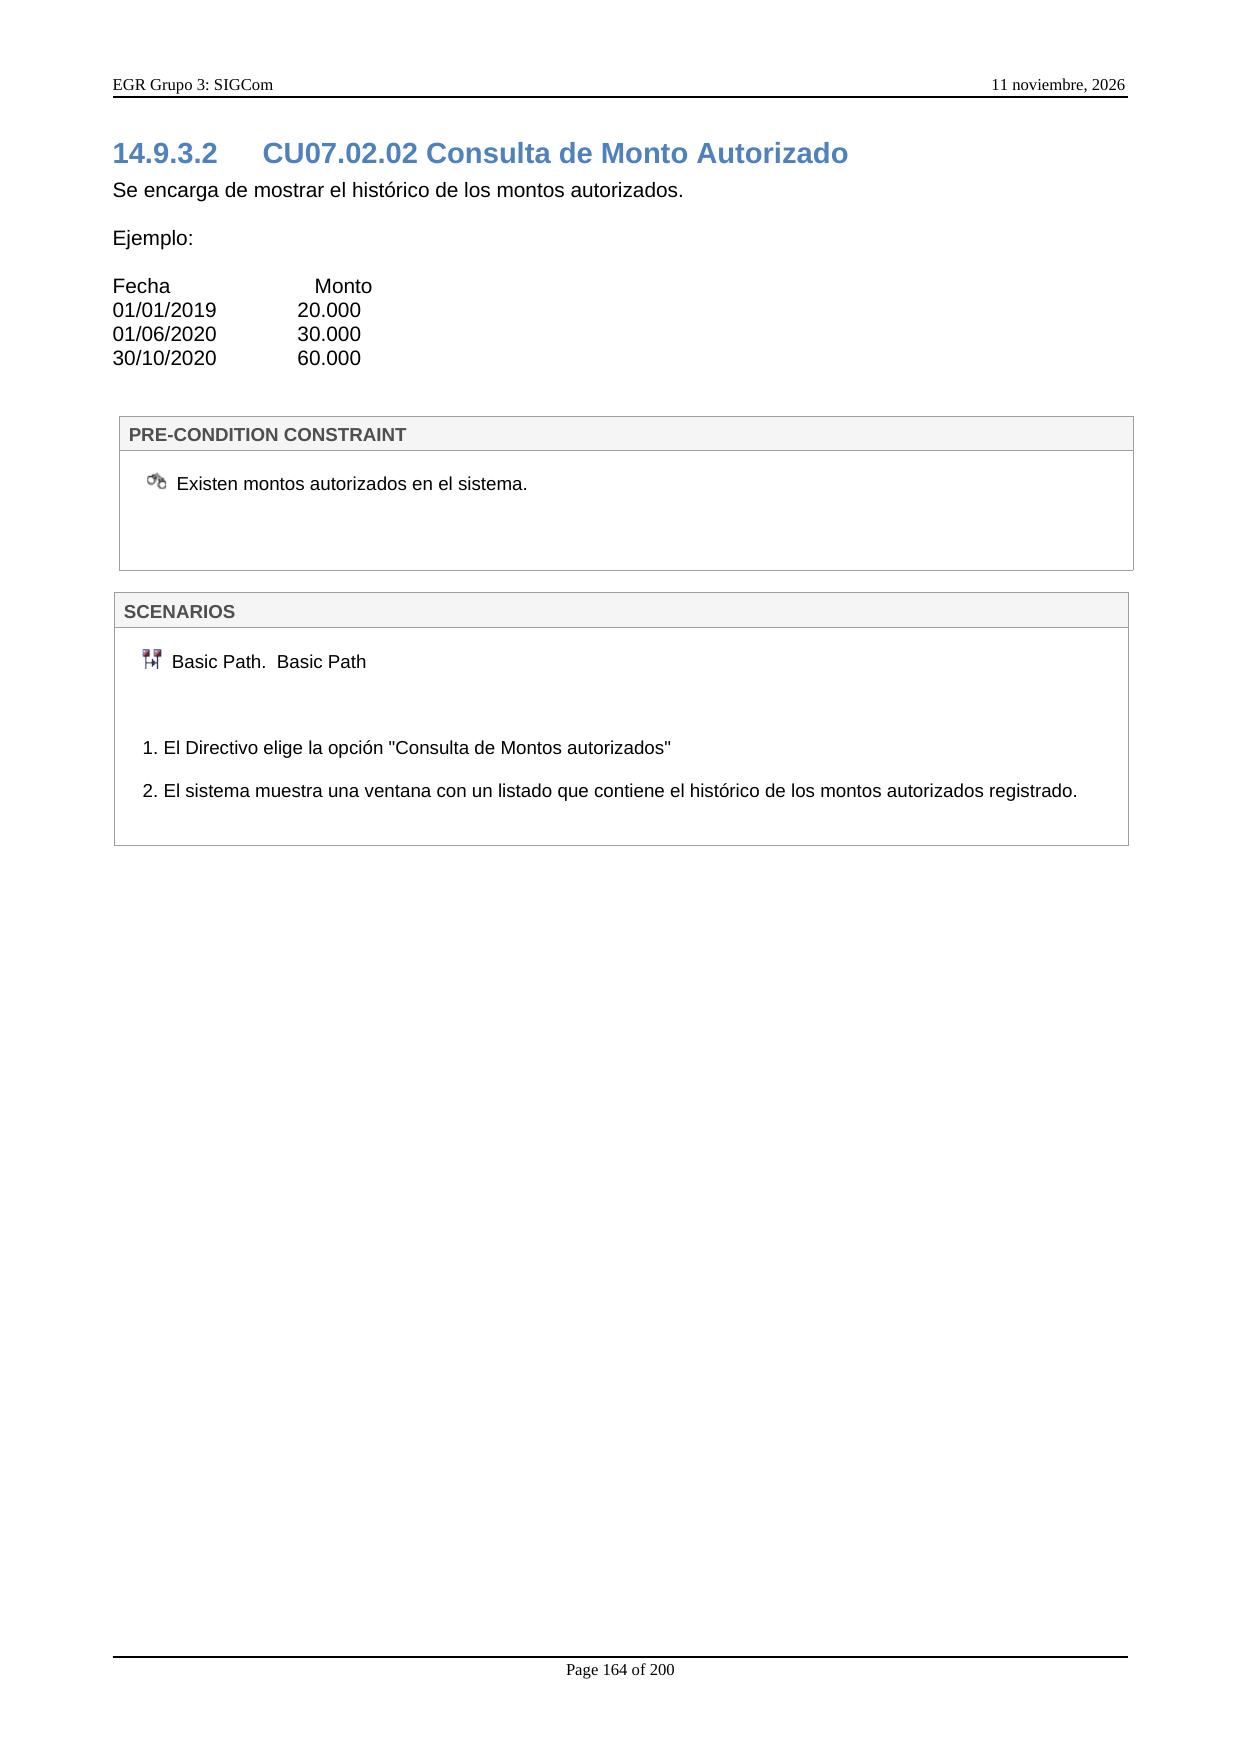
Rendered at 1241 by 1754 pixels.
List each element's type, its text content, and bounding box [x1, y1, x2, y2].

subtitle CU07.02.02 Consulta de Monto Autorizado [112, 136, 1128, 170]
text Ejemplo: [112, 226, 1128, 250]
text 30/10/2020 60.000 [112, 346, 1128, 370]
table_cell Existen montos autorizados en el sistema. [120, 451, 1133, 570]
text 01/06/2020 30.000 [112, 322, 1128, 346]
text Se encarga de mostrar el histórico de los montos autorizados. [112, 178, 1128, 202]
text Fecha Monto [112, 274, 1128, 298]
table_header PRE-CONDITION CONSTRAINT [120, 417, 1133, 450]
table_header SCENARIOS [115, 593, 1128, 627]
text 01/01/2019 20.000 [112, 298, 1128, 322]
picture [147, 471, 167, 491]
table_cell Basic Path. Basic Path 1. El Directivo elige la opción "Consulta de Montos autorizados" 2. El sistema muestra una ventana con un listado que contiene el histórico de los montos autorizados registrado. [115, 628, 1128, 845]
picture [142, 649, 162, 669]
